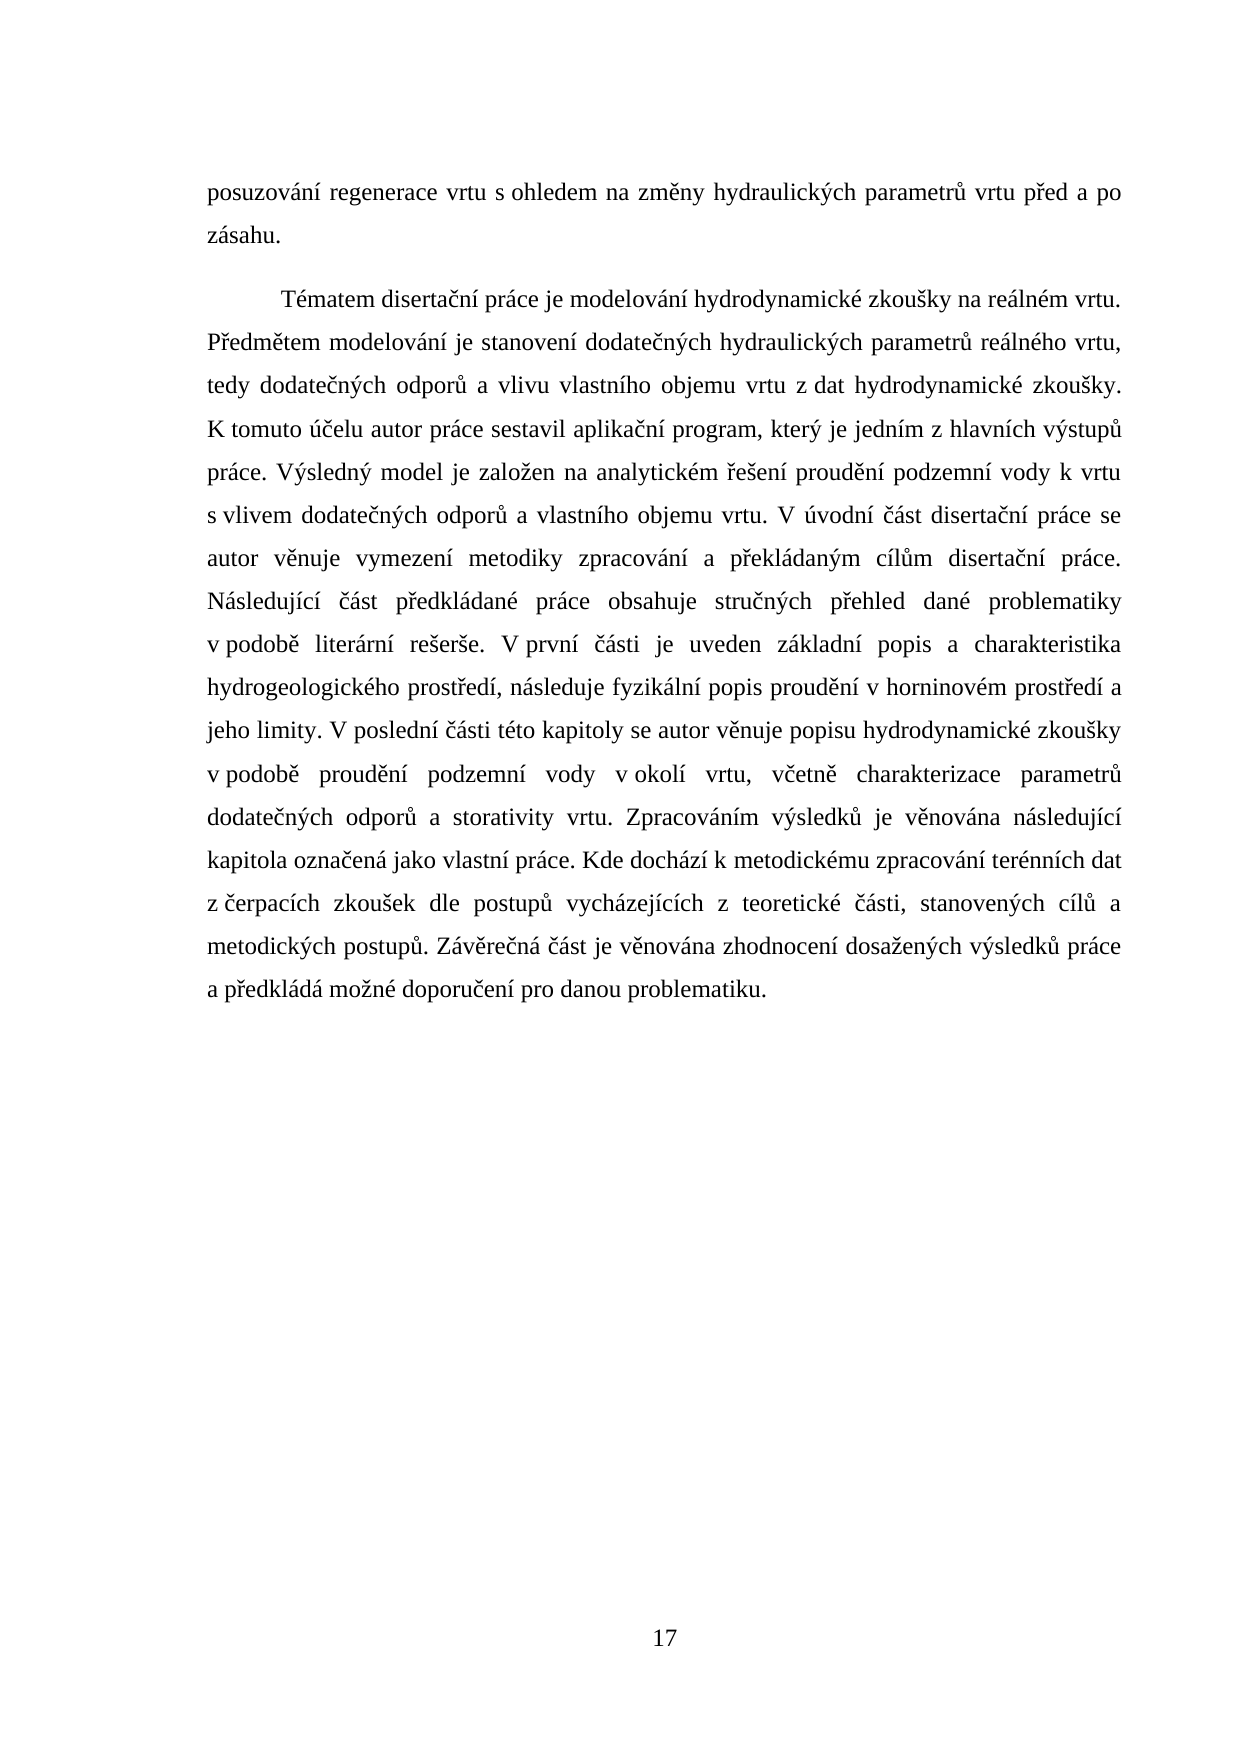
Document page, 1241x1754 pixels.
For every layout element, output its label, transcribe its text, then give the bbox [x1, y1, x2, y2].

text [207, 177, 1122, 249]
text Tématem disertační práce je modelování hydrodynamické zkoušky na reálném vrtu. Předmětem modelování je stanovení dodatečných hydraulických parametrů reálného vrtu, tedy dodatečných odporů a vlivu vlastního objemu vrtu z dat hydrodynamické zkoušky. K tomuto účelu autor práce sestavil aplikační program, který je jedním z hlavních výstupů práce. Výsledný model je založen na analytickém řešení proudění podzemní vody k vrtu s vlivem dodatečných odporů a vlastního objemu vrtu. V úvodní část disertační práce se autor věnuje vymezení metodiky zpracování a překládaným cílům disertační práce. Následující část předkládané práce obsahuje stručných přehled dané problematiky v podobě literární rešerše. V první části je uveden základní popis a charakteristika hydrogeologického prostředí, následuje fyzikální popis proudění v horninovém prostředí a jeho limity. V poslední části této kapitoly se autor věnuje popisu hydrodynamické zkoušky v podobě proudění podzemní vody v okolí vrtu, včetně charakterizace parametrů dodatečných odporů a storativity vrtu. Zpracováním výsledků je věnována následující kapitola označená jako vlastní práce. Kde dochází k metodickému zpracování terénních dat z čerpacích zkoušek dle postupů vycházejících z teoretické části, stanovených cílů a metodických postupů. Závěrečná část je věnována zhodnocení dosažených výsledků práce a předkládá možné doporučení pro danou problematiku. [207, 284, 1122, 1003]
